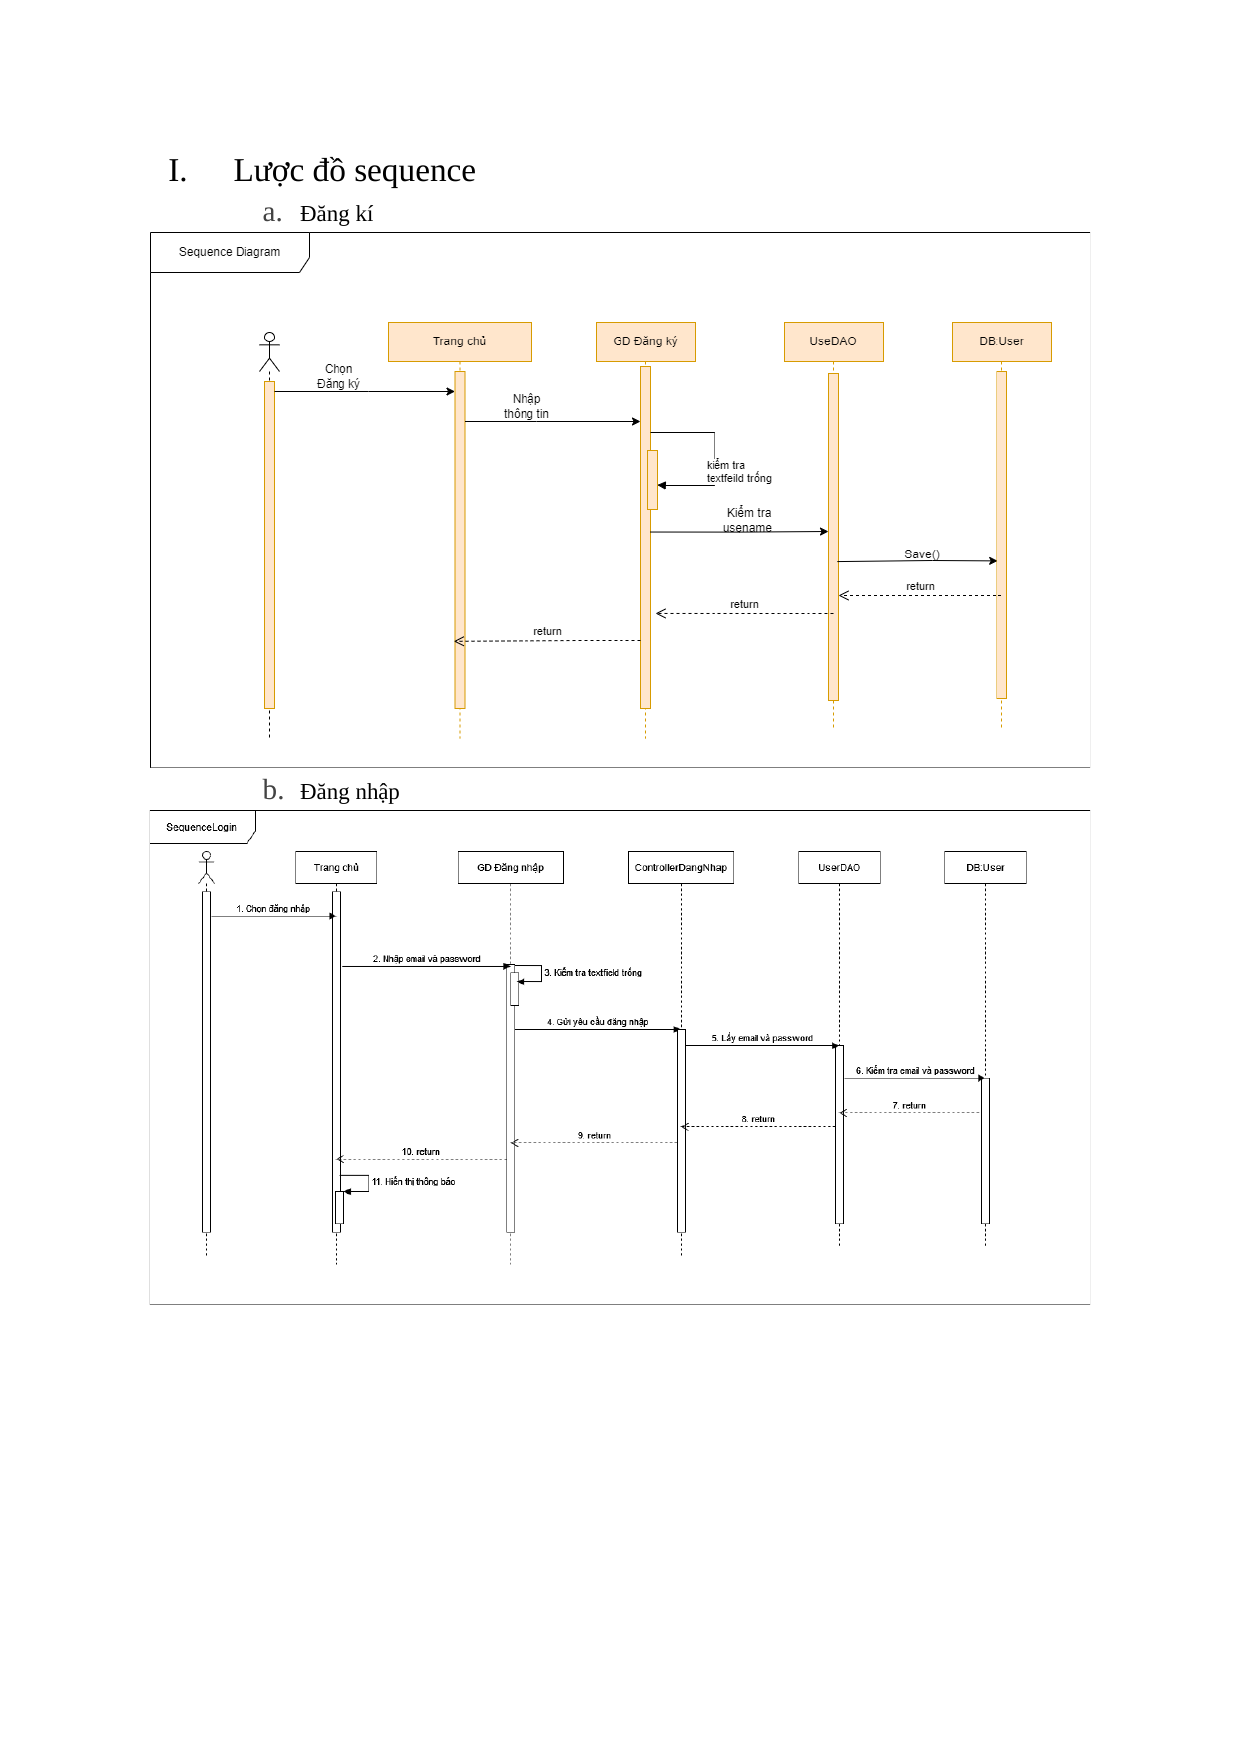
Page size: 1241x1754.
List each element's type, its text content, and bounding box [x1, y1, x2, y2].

picture [149, 810, 1091, 1305]
subtitle Lược đồ sequence [187, 150, 1090, 188]
subtitle Đăng nhập [262, 772, 1090, 805]
picture [150, 232, 1091, 768]
subtitle Đăng kí [262, 194, 1090, 228]
